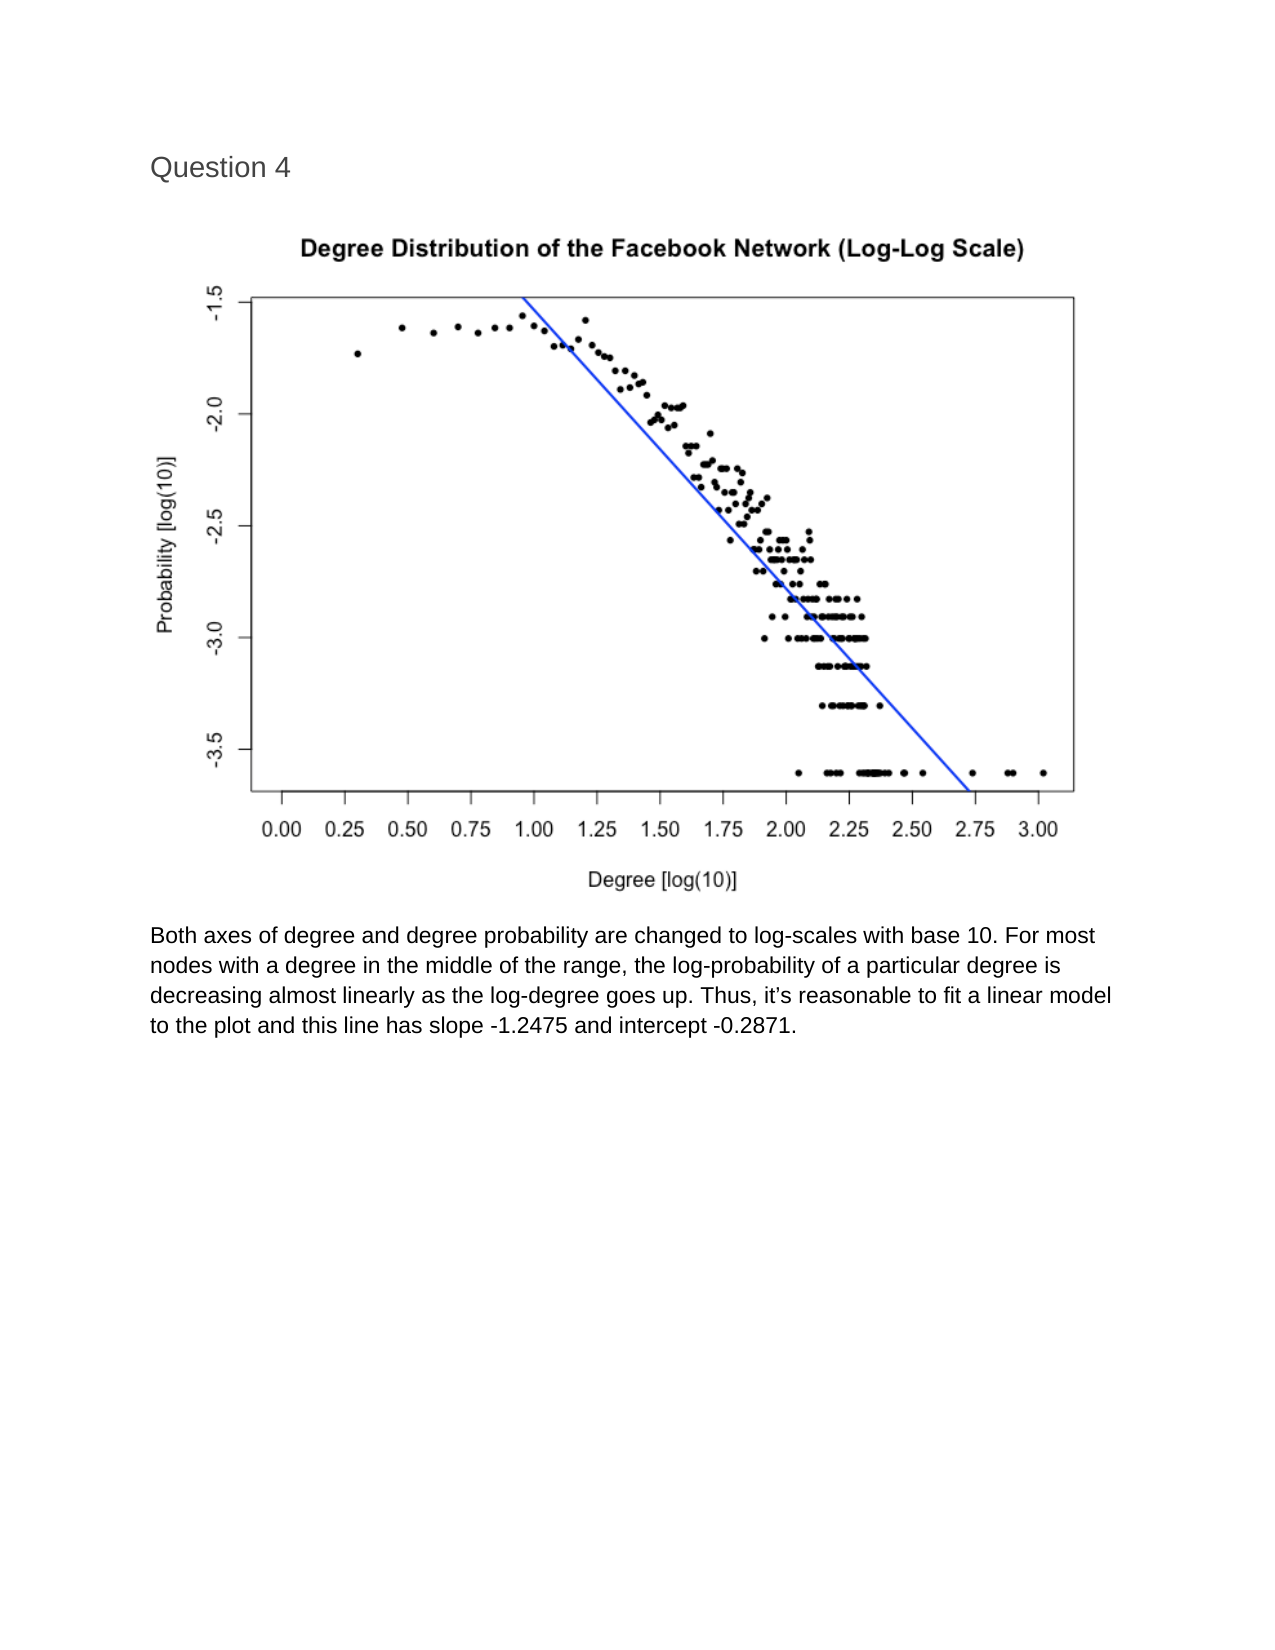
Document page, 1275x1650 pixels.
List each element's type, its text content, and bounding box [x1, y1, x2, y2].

subtitle Question 4 [150, 150, 1125, 183]
text Both axes of degree and degree probability are changed to log-scales with base 10. For most nodes with a degree in the middle of the range, the log-probability of a particular degree is decreasing almost linearly as the log-degree goes up. Thus, it’s reasonable to fit a linear model to the plot and this line has slope -1.2475 and intercept -0.2871. [150, 922, 1125, 1038]
picture [150, 196, 1125, 918]
